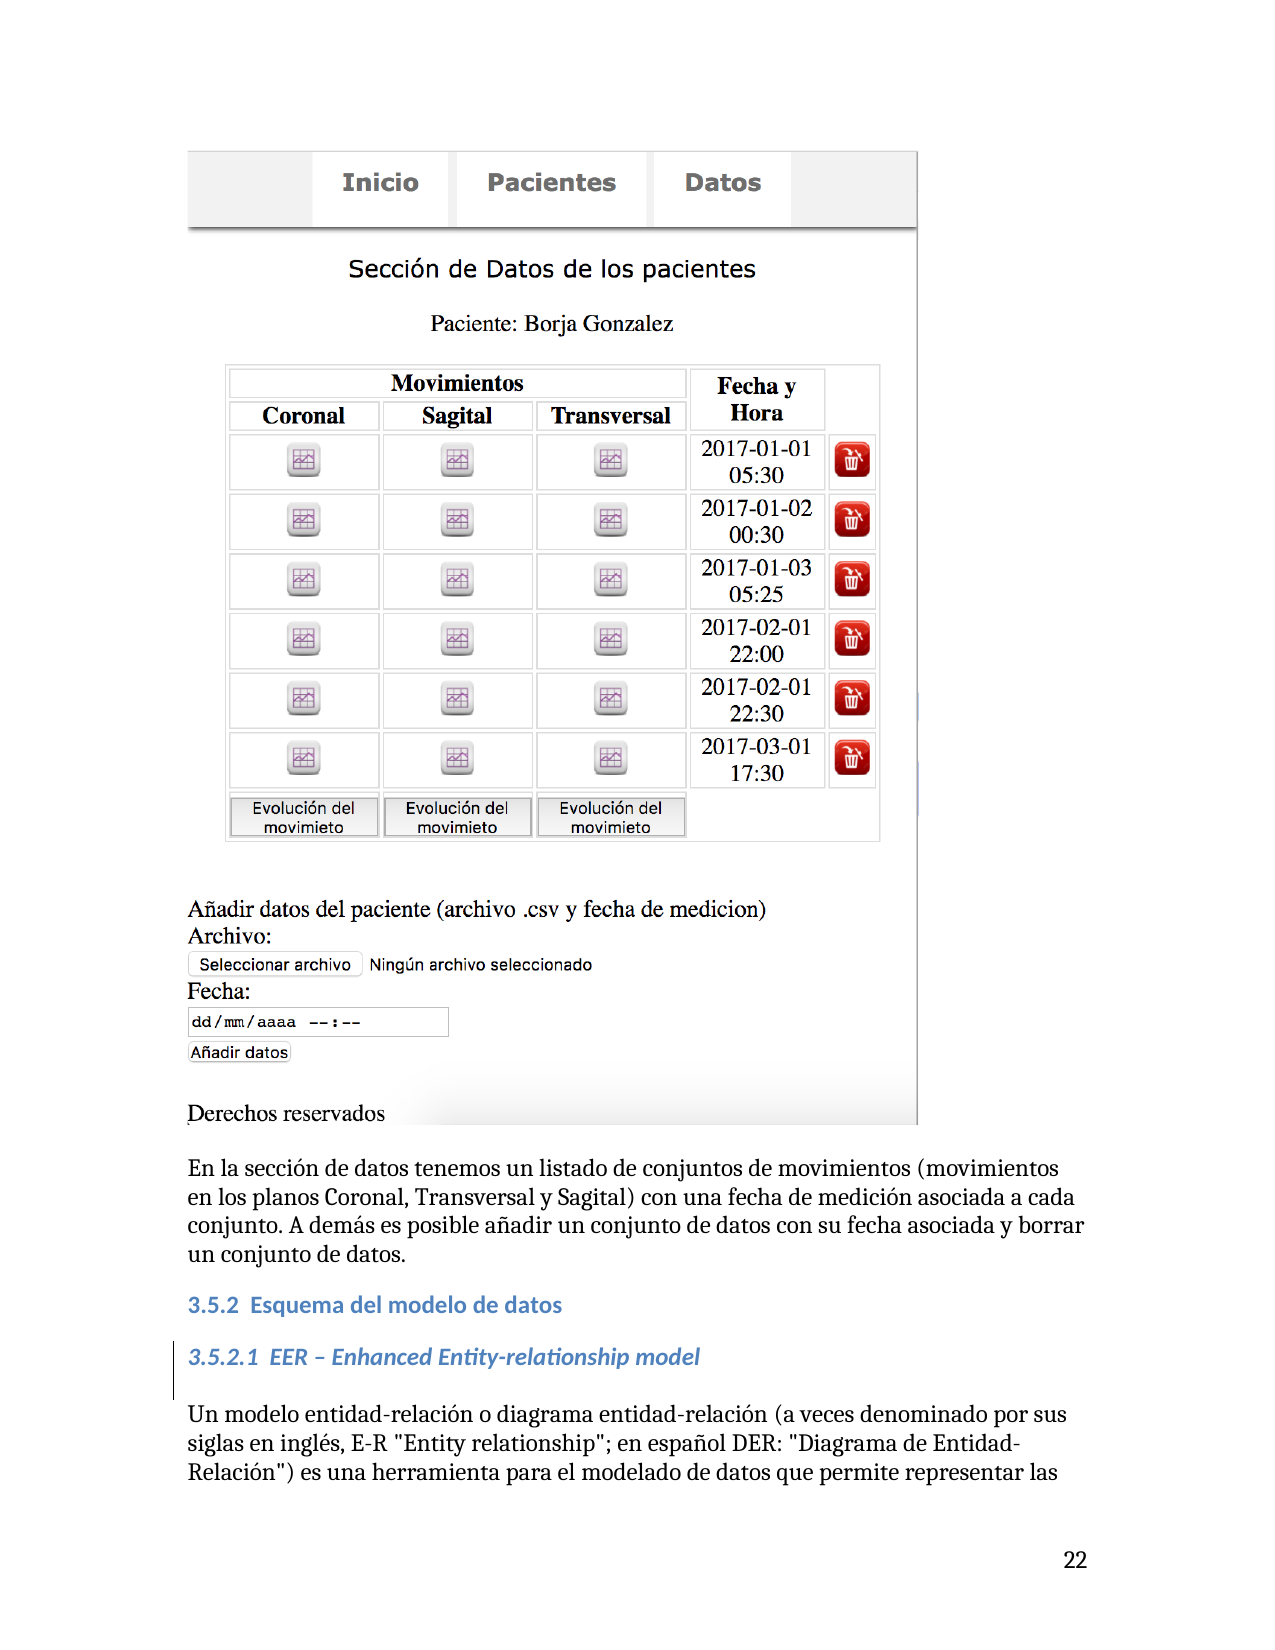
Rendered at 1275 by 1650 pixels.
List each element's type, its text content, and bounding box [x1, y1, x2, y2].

text En la sección de datos tenemos un listado de conjuntos de movimientos (movimientos en los planos Coronal, Transversal y Sagital) con una fecha de medición asociada a cada conjunto. A demás es posible añadir un conjunto de datos con su fecha asociada y borrar un conjunto de datos. [187, 1154, 1087, 1269]
picture [187, 150, 919, 1125]
subtitle 3.5.2.1 EER – Enhanced Entity-relationship model [187, 1341, 1087, 1371]
subtitle 3.5.2 Esquema del modelo de datos [187, 1289, 1087, 1320]
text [187, 1400, 1087, 1486]
